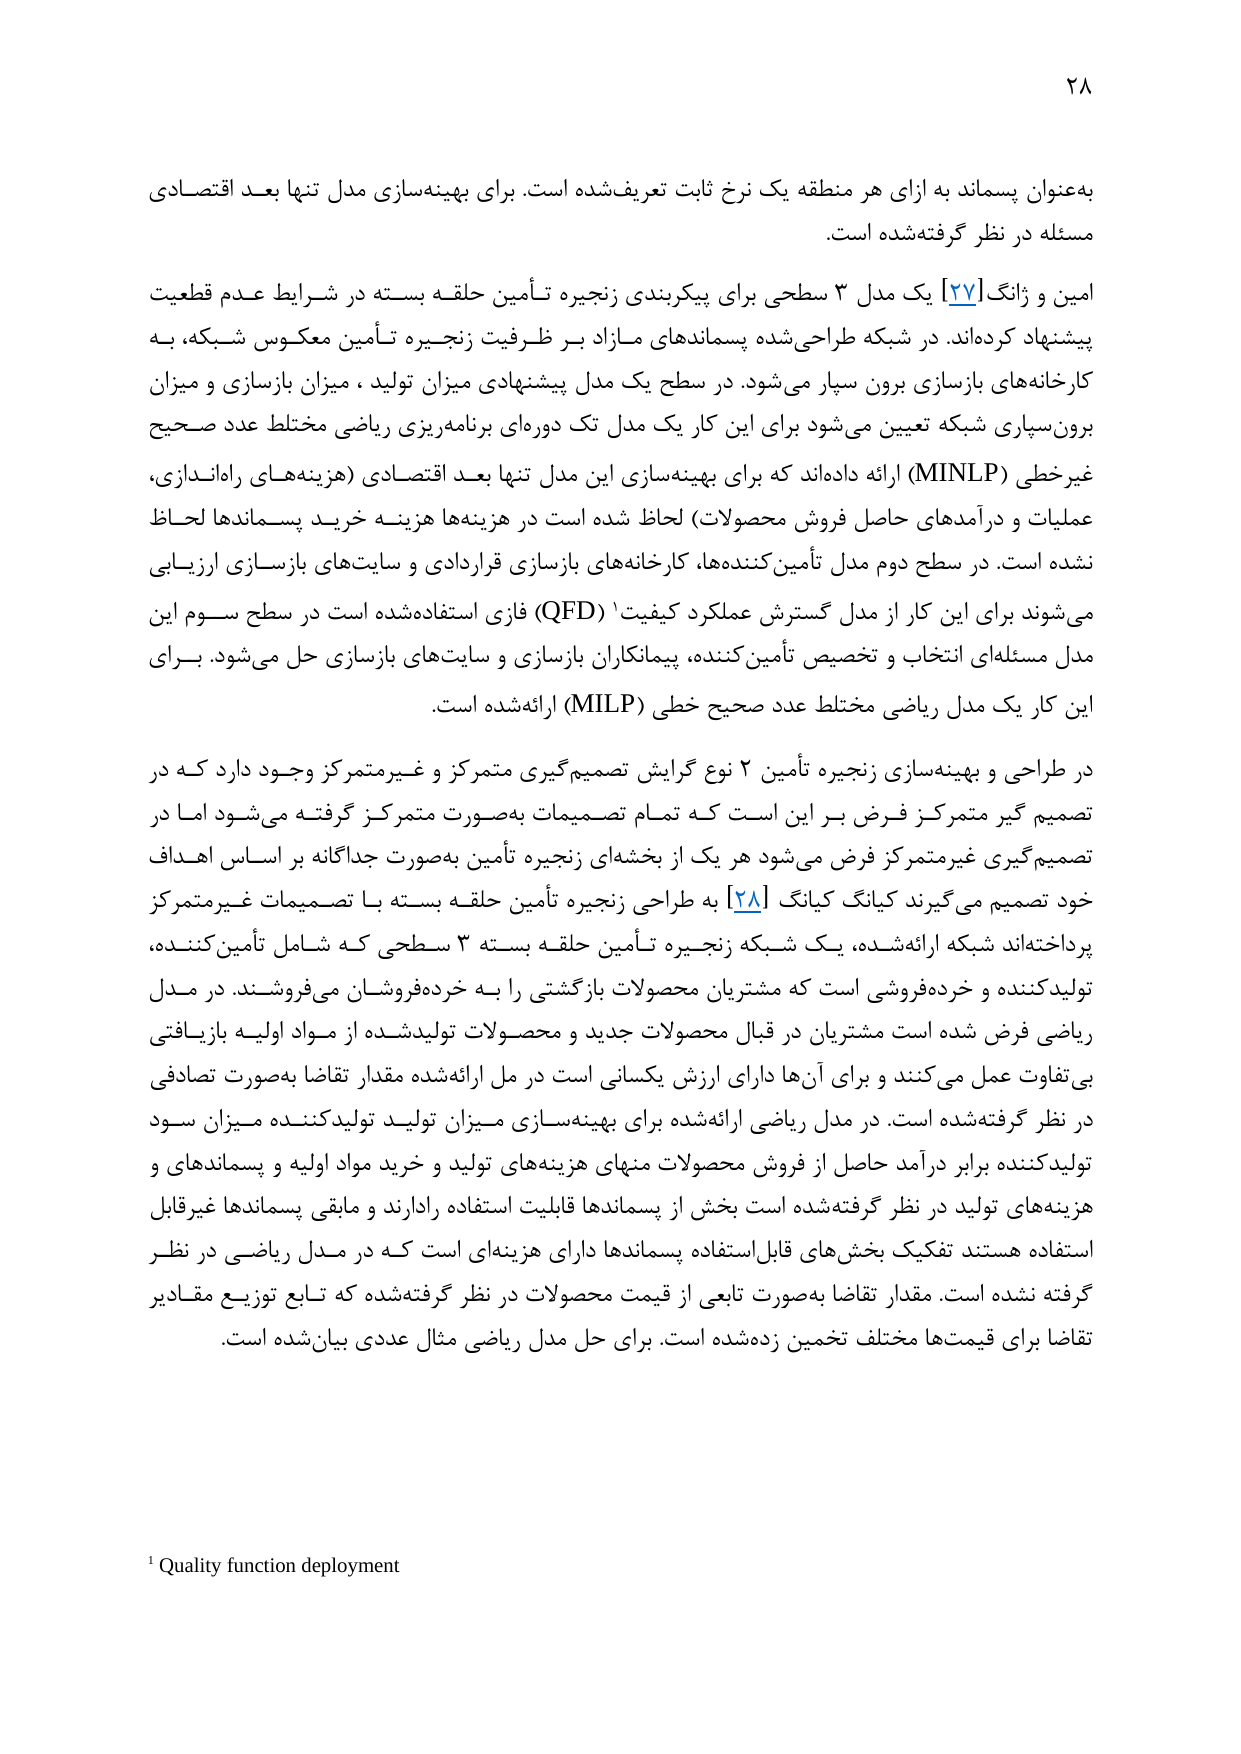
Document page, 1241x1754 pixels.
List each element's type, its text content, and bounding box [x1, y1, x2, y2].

text در طراحی و بهینه‌سازی زنجیره تأمین 2 نوع گرایش تصمیم‌گیری متمرکز و غیرمتمرکز وجود دارد که در تصمیم گیر متمرکز فرض بر این است که تمام تصمیمات به‌صورت متمرکز گرفته می‌شود اما در تصمیم‌گیری غیرمتمرکز فرض می‌شود هر یک از بخشه‌ای زنجیره تأمین به‌صورت جداگانه بر اساس اهداف خود تصمیم می‌گیرند کیانگ کیانگ [28] به طراحی زنجیره تأمین حلقه بسته با تصمیمات غیرمتمرکز پرداخته‌اند شبکه ارائه‌شده، یک شبکه زنجیره تأمین حلقه بسته 3 سطحی که شامل تأمین‌کننده، تولیدکننده و خرده‌فروشی است که مشتریان محصولات بازگشتی را به خرده‌فروشان می‌فروشند. در مدل ریاضی فرض شده است مشتریان در قبال محصولات جدید و محصولات تولیدشده از مواد اولیه بازیافتی بی‌تفاوت عمل می‌کنند و برای آن‌ها دارای ارزش یکسانی است در مل ارائه‌شده مقدار تقاضا به‌صورت تصادفی در نظر گرفته‌شده است. در مدل ریاضی ارائه‌شده برای بهینه‌سازی میزان تولید تولیدکننده میزان سود تولیدکننده برابر درآمد حاصل از فروش محصولات منهای هزینه‌های تولید و خرید مواد اولیه و پسماندهای و هزینه‌های تولید در نظر گرفته‌شده است بخش از پسماندها قابلیت استفاده رادارند و مابقی پسماندها غیرقابل استفاده هستند تفکیک بخش‌های قابل‌استفاده پسماندها دارای هزینه‌ای است که در مدل ریاضی در نظر گرفته نشده است. مقدار تقاضا به‌صورت تابعی از قیمت محصولات در نظر گرفته‌شده که تابع توزیع مقادیر تقاضا برای قیمت‌ها مختلف تخمین زده‌شده است. برای حل مدل ریاضی مثال عددی بیان‌شده است. [148, 757, 1093, 1355]
text امین و ژانگ[27] یک مدل 3 سطحی برای پیکربندی زنجیره تأمین حلقه بسته در شرایط عدم قطعیت پیشنهاد کرده‌اند. در شبکه طراحی‌شده پسماندهای مازاد بر ظرفیت زنجیره تأمین معکوس شبکه، به کارخانه‌های بازسازی برون سپار می‌شود. در سطح یک مدل پیشنهادی میزان تولید ، میزان بازسازی و میزان برون‌سپاری شبکه تعیین می‌شود برای این کار یک مدل تک دوره‌ای برنامه‌ریزی ریاضی مختلط عدد صحیح غیرخطی (MINLP) ارائه داده‌اند که برای بهینه‌سازی این مدل تنها بعد اقتصادی (هزینه‌های راه‌اندازی، عملیات و درآمدهای حاصل فروش محصولات) لحاظ شده است در هزینه‌ها هزینه خرید پسماندها لحاظ نشده است. در سطح دوم مدل تأمین‌کننده‌ها، کارخانه‌های بازسازی قراردادی و سایت‌های بازسازی ارزیابی می‌شوند برای این کار از مدل گسترش عملکرد کیفیت (QFD) فازی استفاده‌شده است در سطح سوم این مدل مسئله‌ای انتخاب و تخصیص تأمین‌کننده، پیمانکاران بازسازی و سایت‌های بازسازی حل می‌شود. برای این کار یک مدل ریاضی مختلط عدد صحیح خطی (MILP) ارائه‌شده است. [148, 281, 1093, 723]
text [148, 177, 1093, 250]
